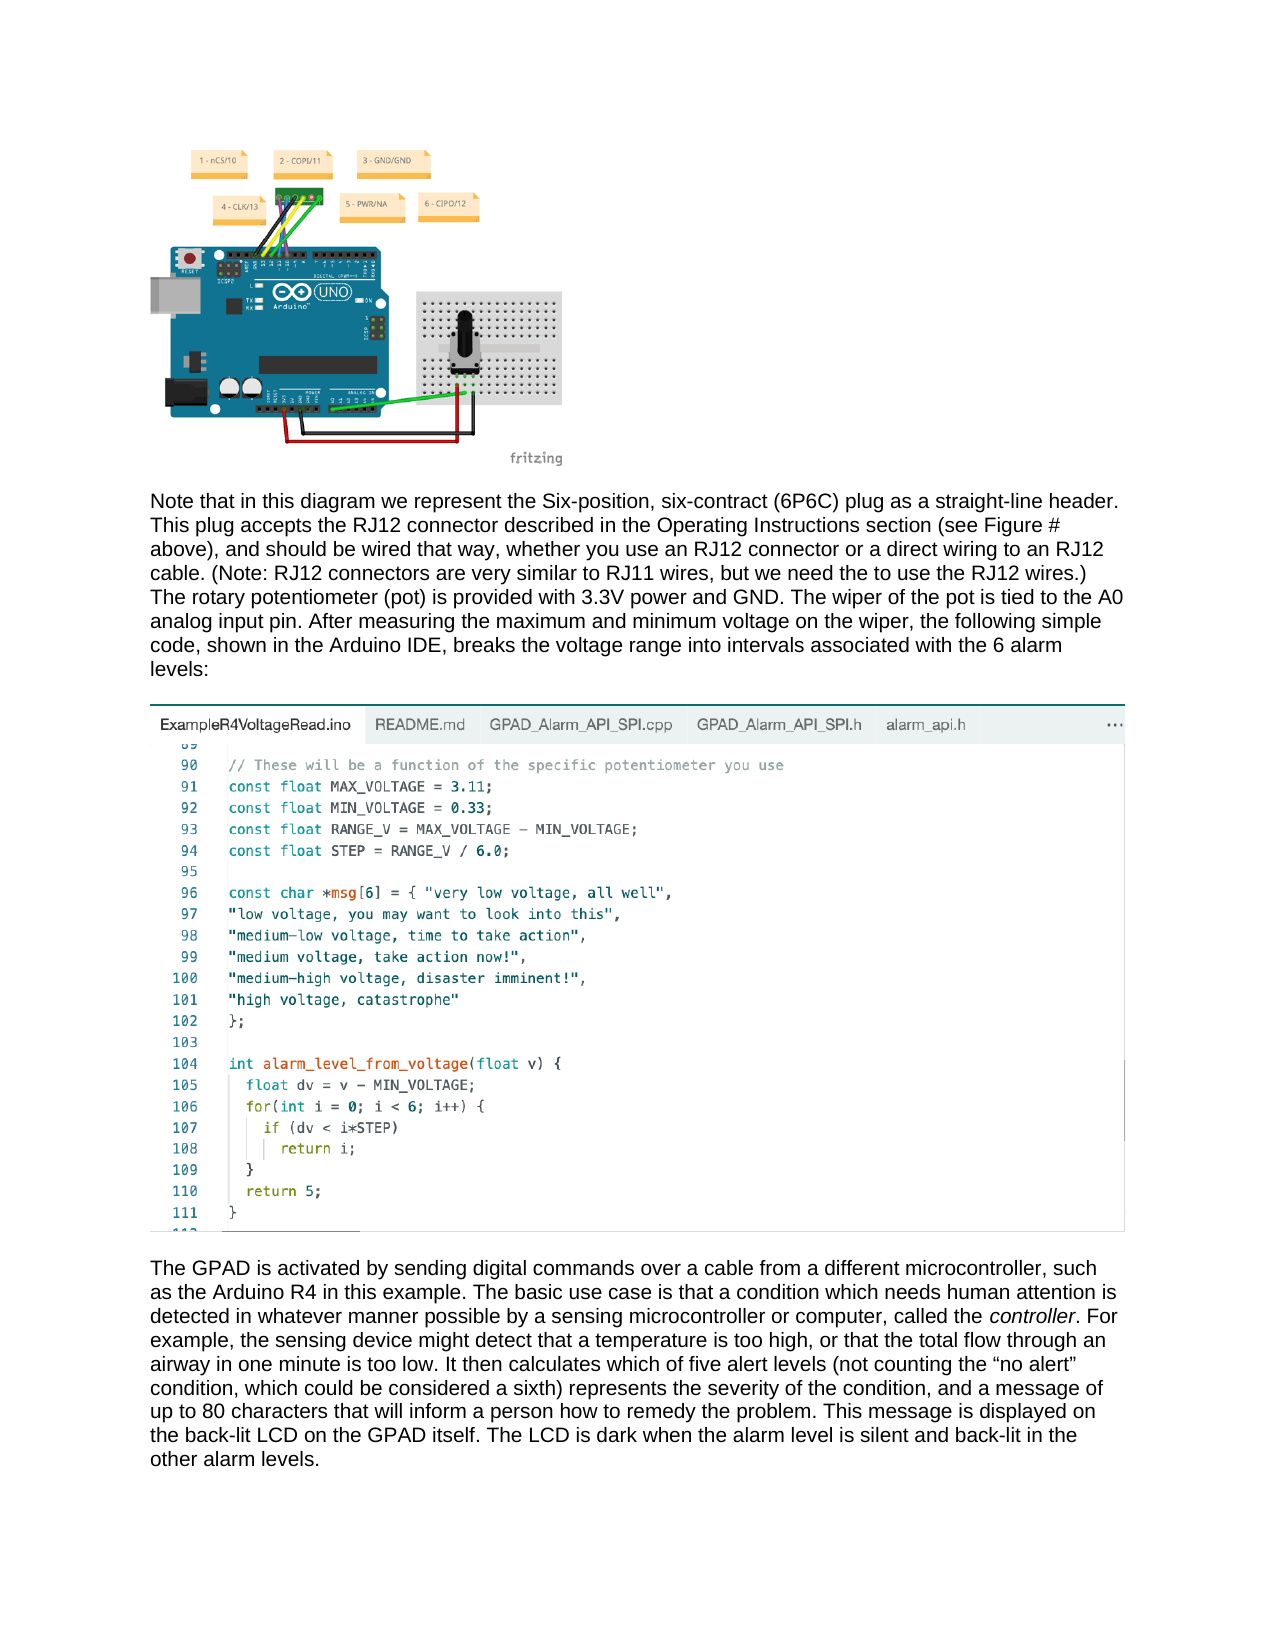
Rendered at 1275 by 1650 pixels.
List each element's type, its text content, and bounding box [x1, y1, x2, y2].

text The rotary potentiometer (pot) is provided with 3.3V power and GND. The wiper of the pot is tied to the A0 analog input pin. After measuring the maximum and minimum voltage on the wiper, the following simple code, shown in the Arduino IDE, breaks the voltage range into intervals associated with the 6 alarm levels: [150, 585, 1125, 681]
picture [150, 150, 562, 466]
picture [150, 704, 1125, 1232]
text Note that in this diagram we represent the Six-position, six-contract (6P6C) plug as a straight-line header. This plug accepts the RJ12 connector described in the Operating Instructions section (see Figure # above), and should be wired that way, whether you use an RJ12 connector or a direct wiring to an RJ12 cable. (Note: RJ12 connectors are very similar to RJ11 wires, but we need the to use the RJ12 wires.) [150, 489, 1125, 585]
text The GPAD is activated by sending digital commands over a cable from a different microcontroller, such as the Arduino R4 in this example. The basic use case is that a condition which needs human attention is detected in whatever manner possible by a sensing microcontroller or computer, called the controller. For example, the sensing device might detect that a temperature is too high, or that the total flow through an airway in one minute is too low. It then calculates which of five alert levels (not counting the “no alert” condition, which could be considered a sixth) represents the severity of the condition, and a message of up to 80 characters that will inform a person how to remedy the problem. This message is displayed on the back-lit LCD on the GPAD itself. The LCD is dark when the alarm level is silent and back-lit in the other alarm levels. [150, 1256, 1125, 1471]
